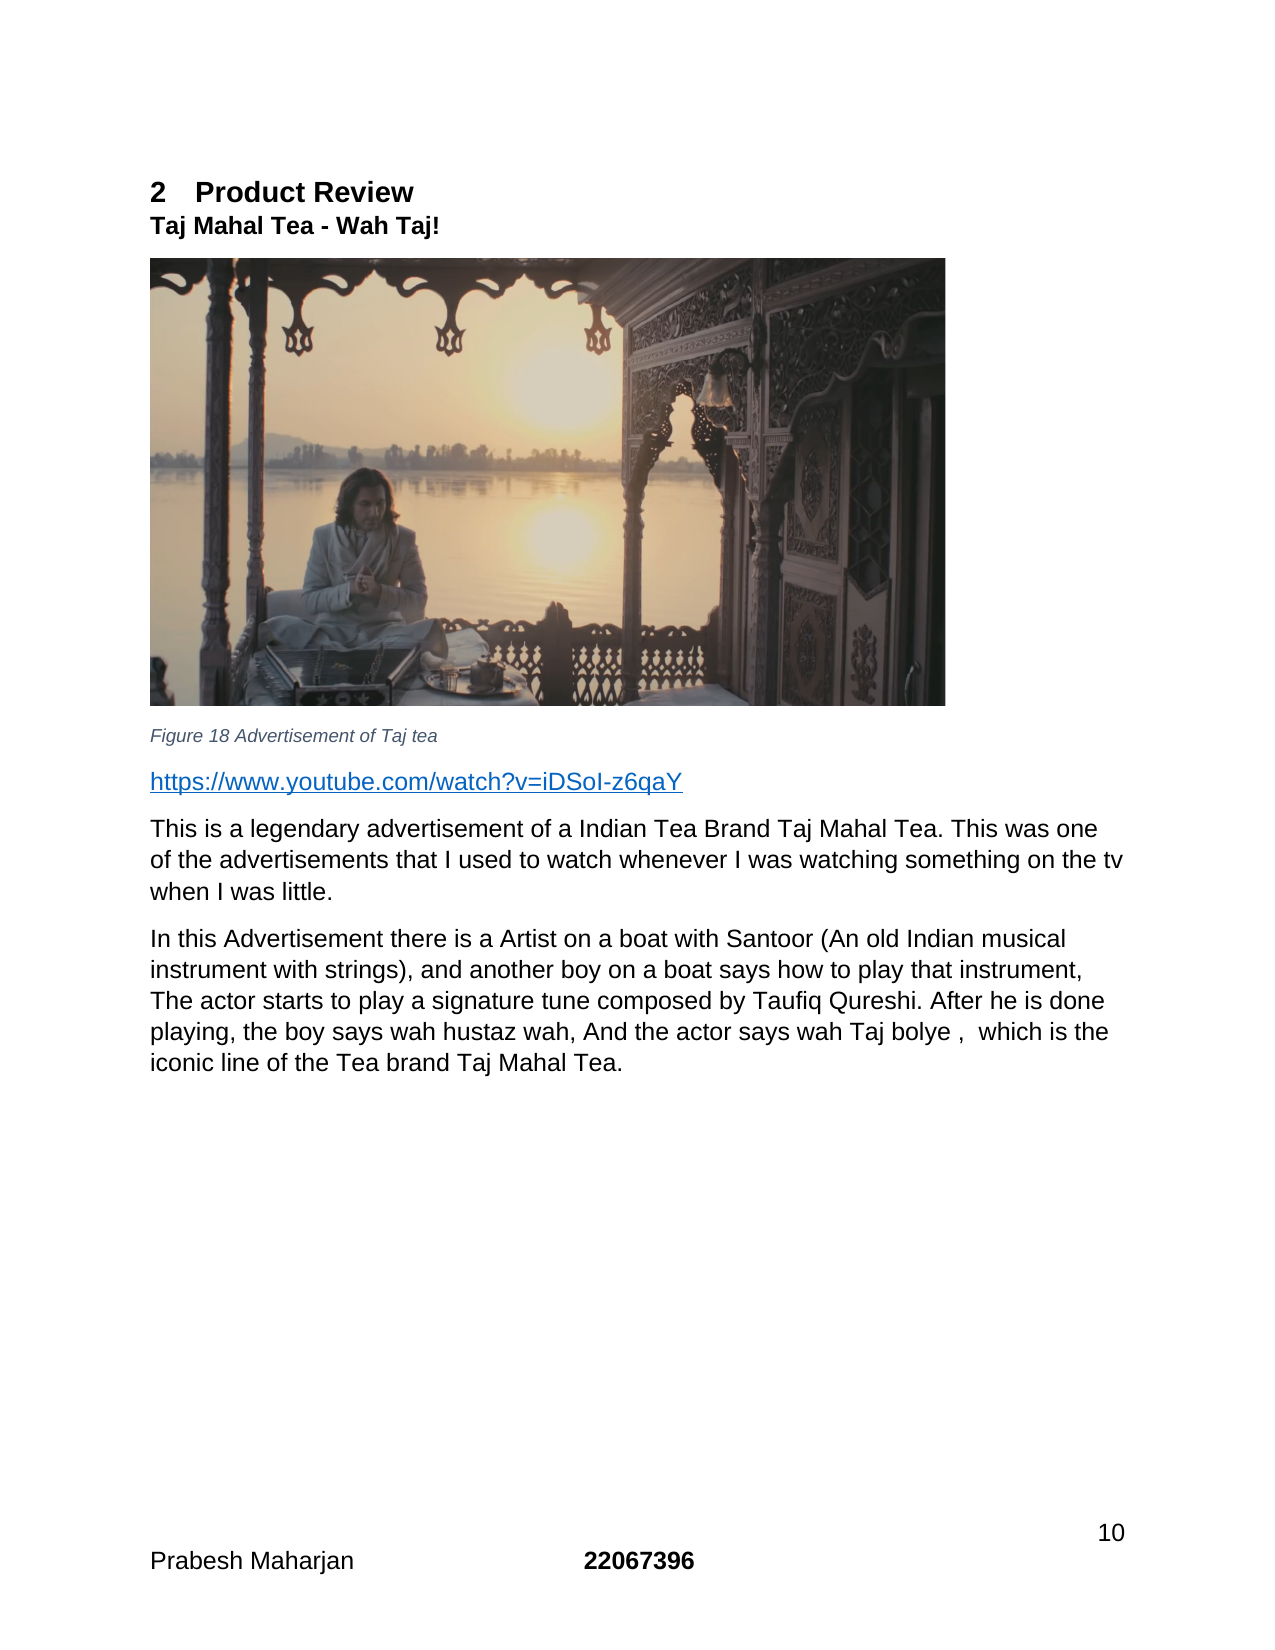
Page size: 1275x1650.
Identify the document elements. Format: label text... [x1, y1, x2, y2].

picture [150, 258, 946, 706]
text https://www.youtube.com/watch?v=iDSoI-z6qaY [150, 767, 1125, 796]
text Taj Mahal Tea - Wah Taj! [150, 211, 1125, 240]
text This is a legendary advertisement of a Indian Tea Brand Taj Mahal Tea. This was one of the advertisements that I used to watch whenever I was watching something on the tv when I was little. [150, 814, 1125, 905]
text In this Advertisement there is a Artist on a boat with Santoor (An old Indian musical instrument with strings), and another boy on a boat says how to play that instrument, The actor starts to play a signature tune composed by Taufiq Qureshi. After he is done playing, the boy says wah hustaz wah, And the actor says wah Taj bolye , which is the iconic line of the Tea brand Taj Mahal Tea. [150, 924, 1125, 1077]
text Figure 18 Advertisement of Taj tea [150, 724, 1125, 746]
subtitle Product Review [150, 175, 1125, 208]
